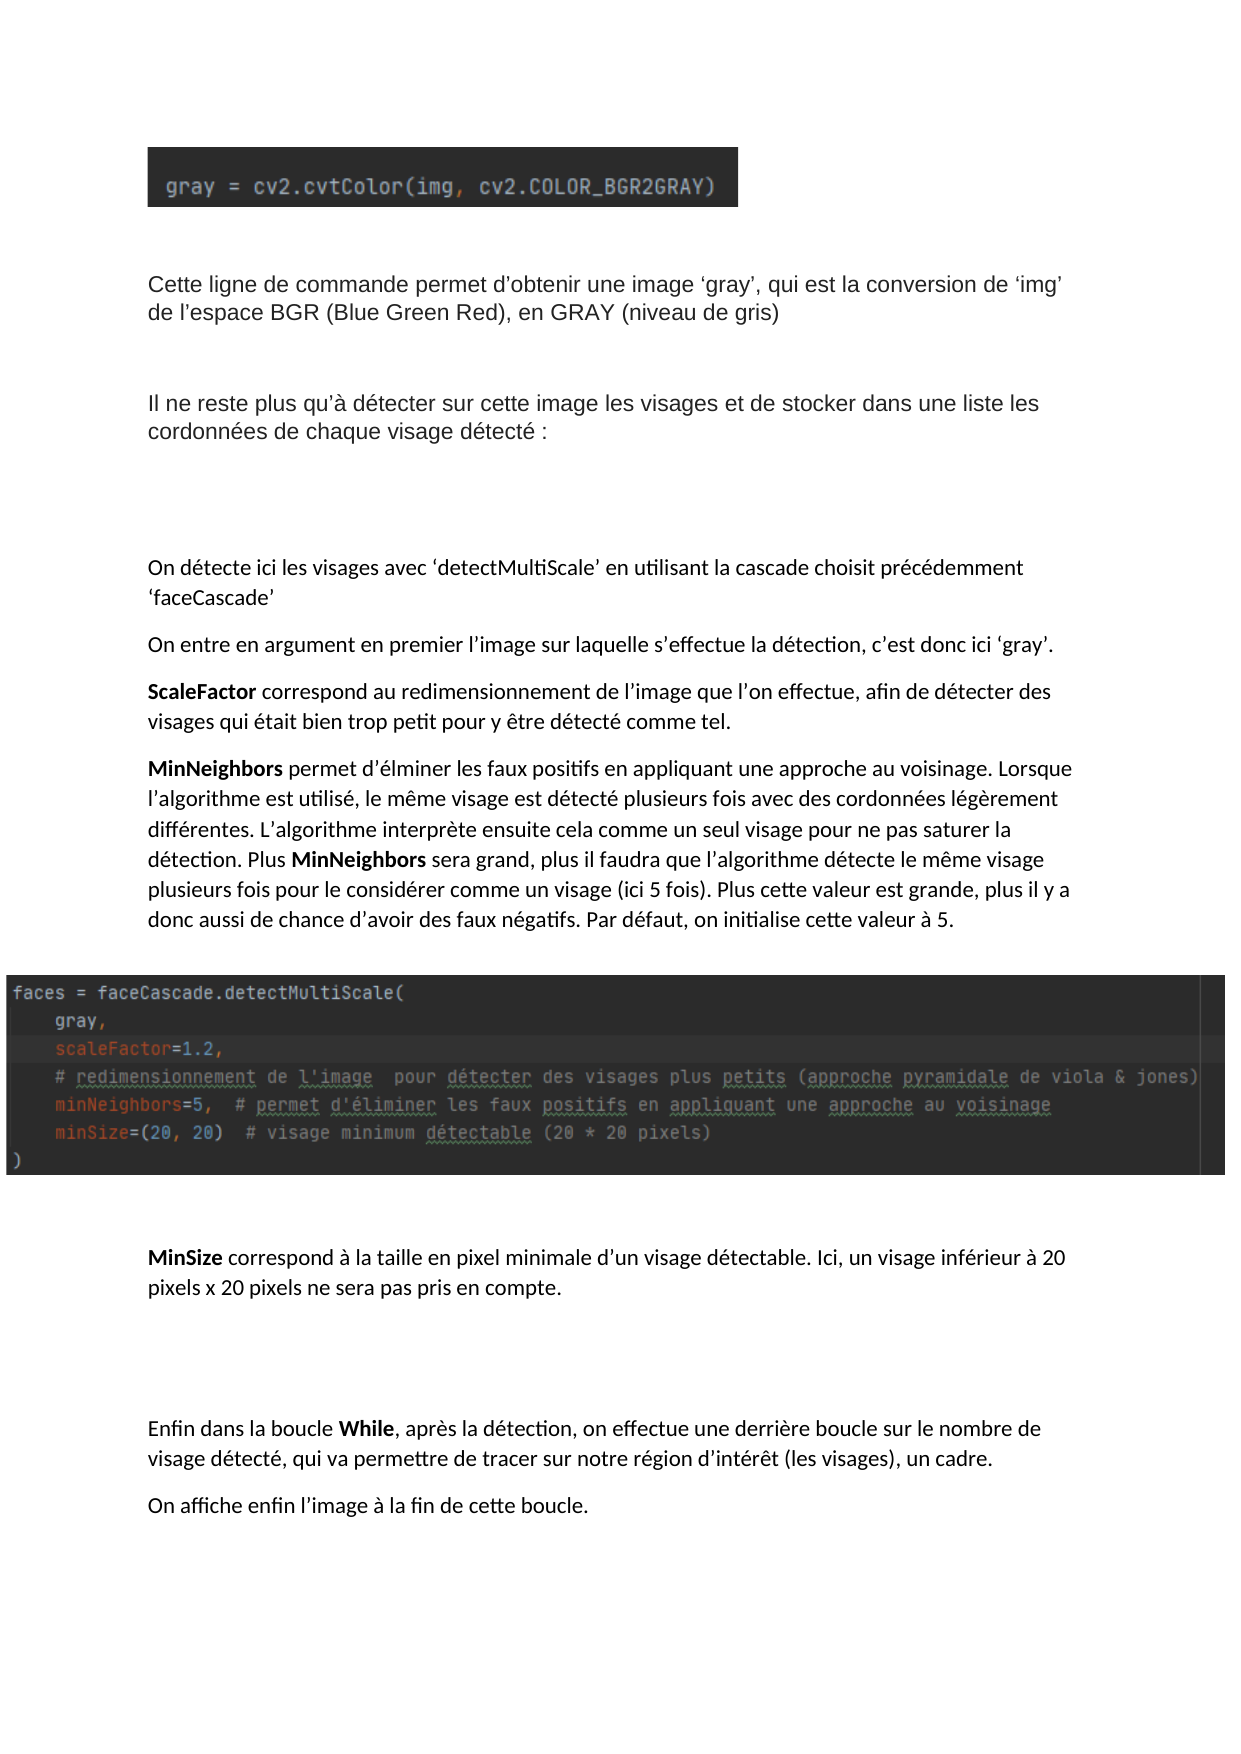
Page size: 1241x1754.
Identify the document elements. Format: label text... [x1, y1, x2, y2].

text On affiche enfin l’image à la fin de cette boucle. [148, 1491, 1093, 1519]
text On entre en argument en premier l’image sur laquelle s’effectue la détection, c’est donc ici ‘gray’. [148, 630, 1093, 658]
text MinSize correspond à la taille en pixel minimale d’un visage détectable. Ici, un visage inférieur à 20 pixels x 20 pixels ne sera pas pris en compte. [148, 1243, 1093, 1301]
text Cette ligne de commande permet d’obtenir une image ‘gray’, qui est la conversion de ‘img’ de l’espace BGR (Blue Green Red), en GRAY (niveau de gris) [148, 271, 1093, 326]
picture [147, 147, 739, 207]
text Il ne reste plus qu’à détecter sur cette image les visages et de stocker dans une liste les cordonnées de chaque visage détecté : [148, 389, 1093, 444]
text MinNeighbors permet d’élminer les faux positifs en appliquant une approche au voisinage. Lorsque l’algorithme est utilisé, le même visage est détecté plusieurs fois avec des cordonnées légèrement différentes. L’algorithme interprète ensuite cela comme un seul visage pour ne pas saturer la détection. Plus MinNeighbors sera grand, plus il faudra que l’algorithme détecte le même visage plusieurs fois pour le considérer comme un visage (ici 5 fois). Plus cette valeur est grande, plus il y a donc aussi de chance d’avoir des faux négatifs. Par défaut, on initialise cette valeur à 5. [148, 754, 1093, 933]
picture [6, 975, 1225, 1175]
text On détecte ici les visages avec ‘detectMultiScale’ en utilisant la cascade choisit précédemment ‘faceCascade’ [148, 553, 1093, 612]
text Enfin dans la boucle While, après la détection, on effectue une derrière boucle sur le nombre de visage détecté, qui va permettre de tracer sur notre région d’intérêt (les visages), un cadre. [148, 1414, 1093, 1472]
text ScaleFactor correspond au redimensionnement de l’image que l’on effectue, afin de détecter des visages qui était bien trop petit pour y être détecté comme tel. [148, 677, 1093, 736]
